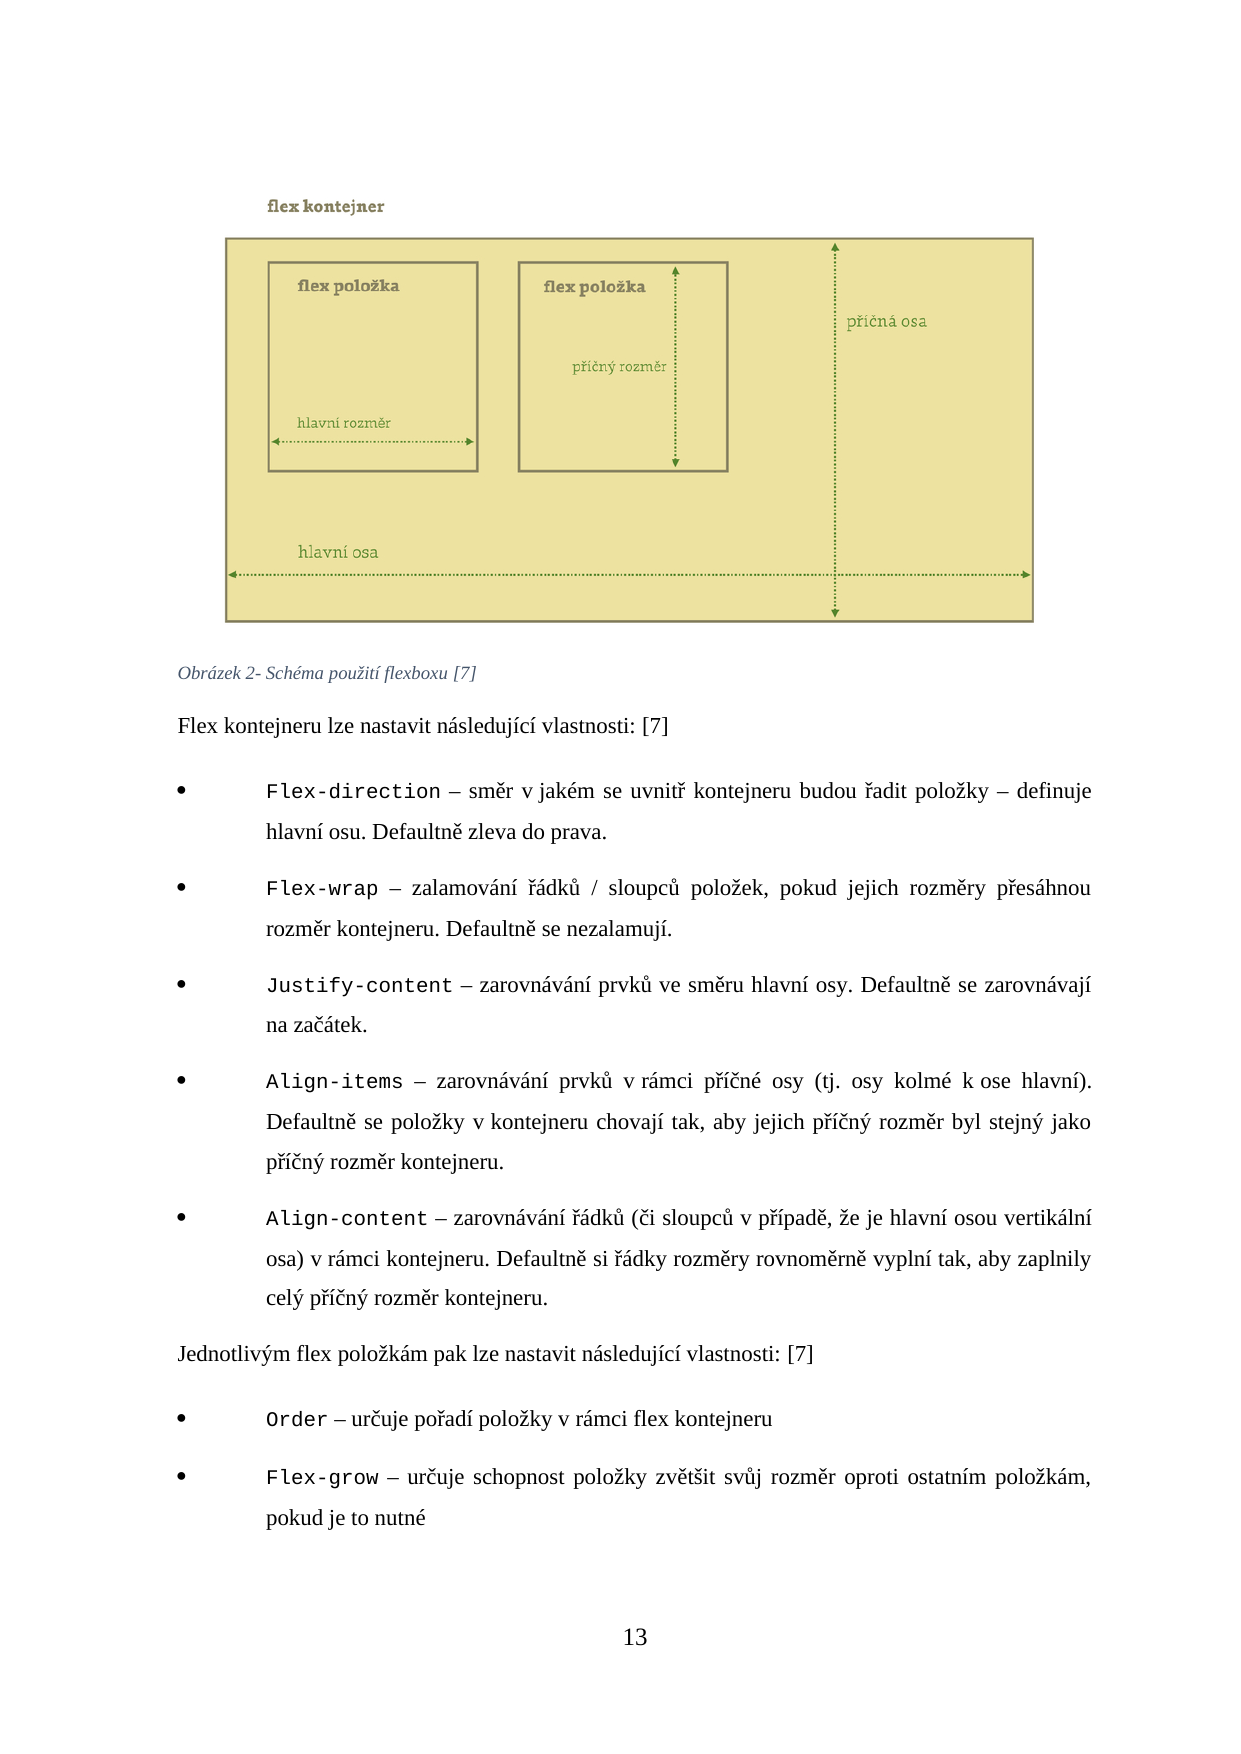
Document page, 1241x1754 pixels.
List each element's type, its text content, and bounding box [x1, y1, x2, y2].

list Flex-direction – směr v jakém se uvnitř kontejneru budou řadit položky – definuje hlavní osu. Defaultně zleva do prava. [177, 777, 1092, 844]
list Align-content – zarovnávání řádků (či sloupců v případě, že je hlavní osou vertikální osa) v rámci kontejneru. Defaultně si řádky rozměry rovnoměrně vyplní tak, aby zaplnily celý příčný rozměr kontejneru. [177, 1204, 1092, 1311]
list Flex-wrap – zalamování řádků / sloupců položek, pokud jejich rozměry přesáhnou rozměr kontejneru. Defaultně se nezalamují. [177, 874, 1092, 941]
list Justify-content – zarovnávání prvků ve směru hlavní osy. Defaultně se zarovnávají na začátek. [177, 971, 1092, 1038]
list Align-items – zarovnávání prvků v rámci příčné osy (tj. osy kolmé k ose hlavní). Defaultně se položky v kontejneru chovají tak, aby jejich příčný rozměr byl stejný jako příčný rozměr kontejneru. [177, 1068, 1092, 1174]
list Order – určuje pořadí položky v rámci flex kontejneru [177, 1405, 1092, 1432]
list Flex-grow – určuje schopnost položky zvětšit svůj rozměr oproti ostatním položkám, pokud je to nutné [177, 1463, 1092, 1530]
text Obrázek - Schéma použití flexboxu [7] [177, 662, 1092, 683]
picture [177, 147, 1092, 662]
text Jednotlivým flex položkám pak lze nastavit následující vlastnosti: [7] [177, 1340, 1092, 1367]
text Flex kontejneru lze nastavit následující vlastnosti: [7] [177, 712, 1092, 739]
